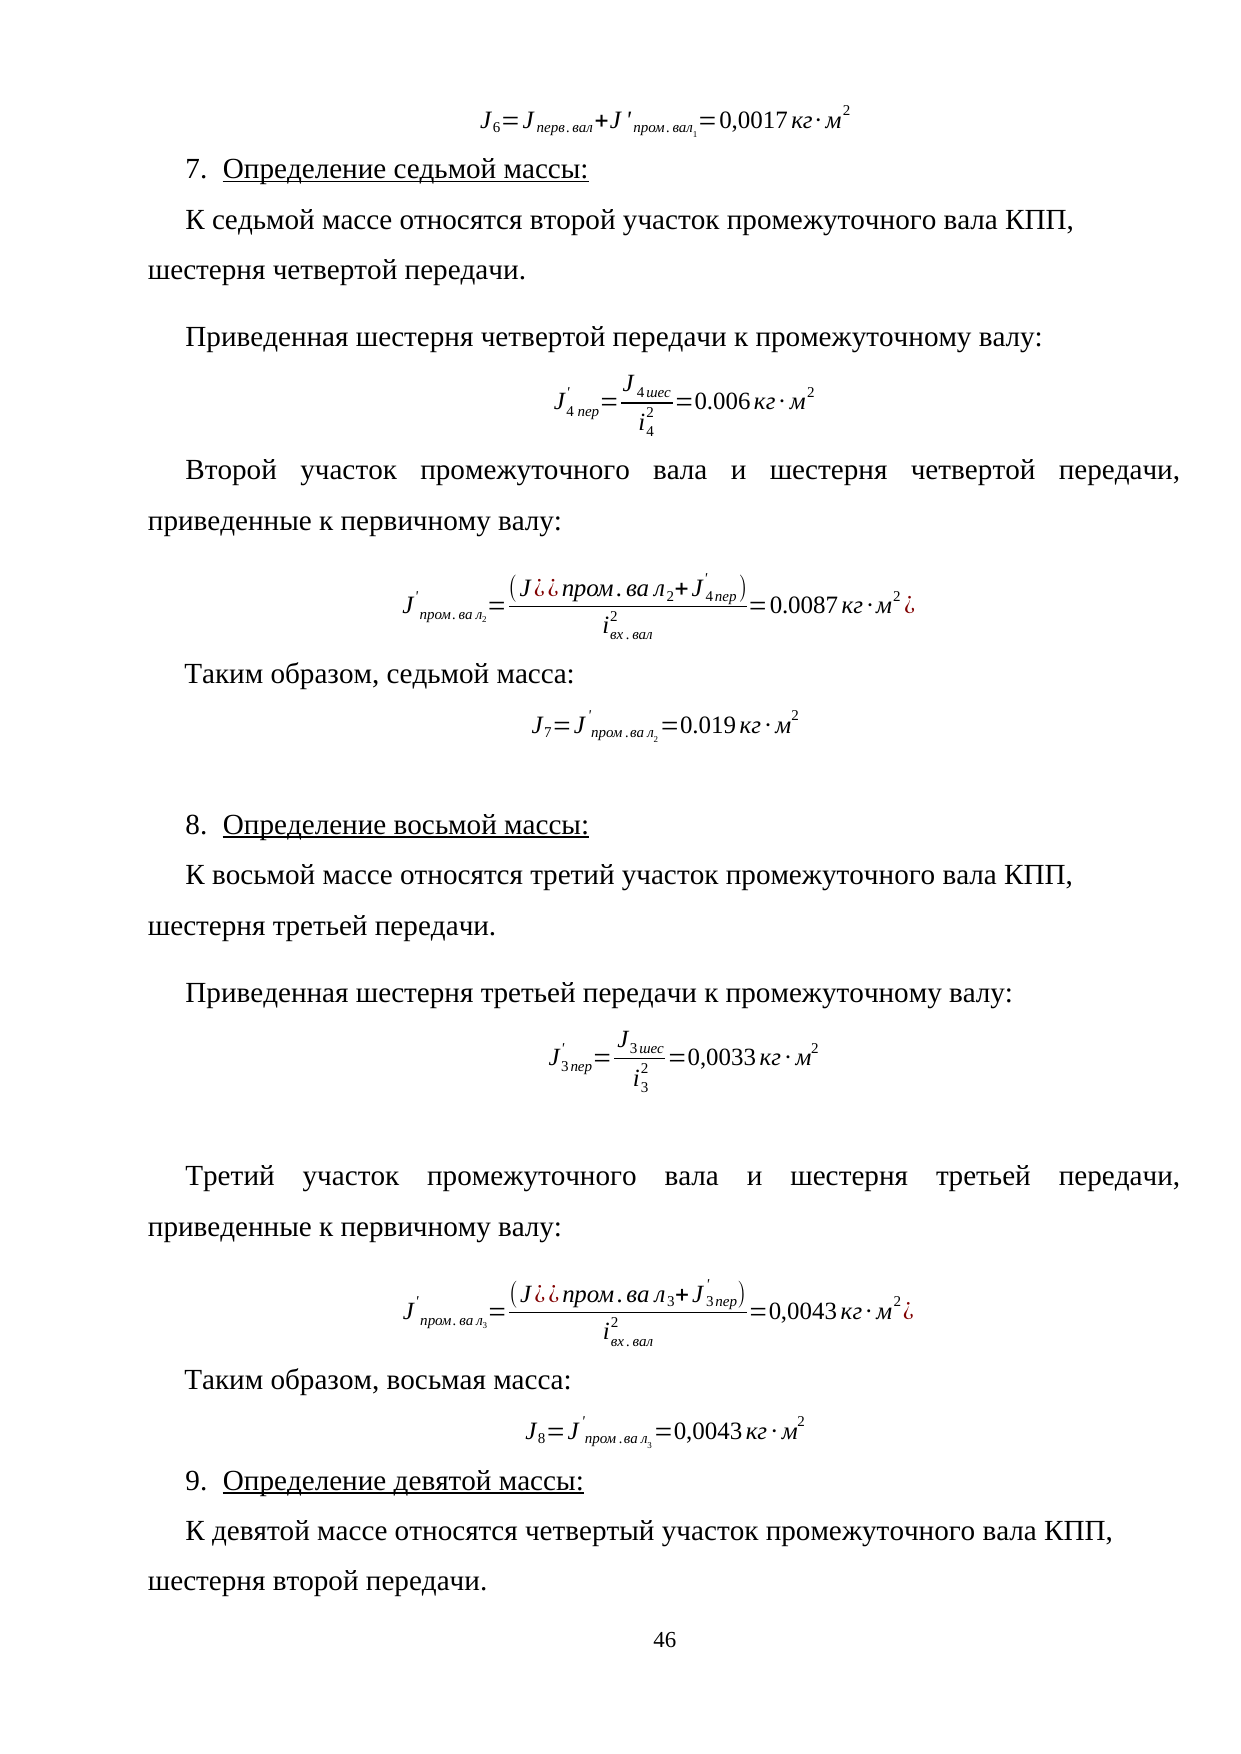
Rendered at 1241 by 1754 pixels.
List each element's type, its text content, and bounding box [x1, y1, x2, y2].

text К седьмой массе относятся второй участок промежуточного вала КПП, шестерня четвертой передачи. [148, 202, 1181, 286]
list Определение седьмой массы: [185, 152, 1181, 185]
text К девятой массе относятся четвертый участок промежуточного вала КПП, шестерня второй передачи. [148, 1513, 1181, 1597]
list Определение девятой массы: [185, 1463, 1181, 1496]
text Приведенная шестерня четвертой передачи к промежуточному валу: [148, 319, 1181, 353]
text К восьмой массе относятся третий участок промежуточного вала КПП, шестерня третьей передачи. [148, 857, 1181, 941]
text Третий участок промежуточного вала и шестерня третьей передачи, приведенные к первичному валу: [148, 1158, 1181, 1242]
list Определение восьмой массы: [185, 807, 1181, 841]
text Приведенная шестерня третьей передачи к промежуточному валу: [148, 975, 1181, 1008]
text Второй участок промежуточного вала и шестерня четвертой передачи, приведенные к первичному валу: [148, 452, 1181, 536]
text Таким образом, восьмая масса: [148, 1362, 1181, 1396]
text Таким образом, седьмой масса: [148, 656, 1181, 690]
